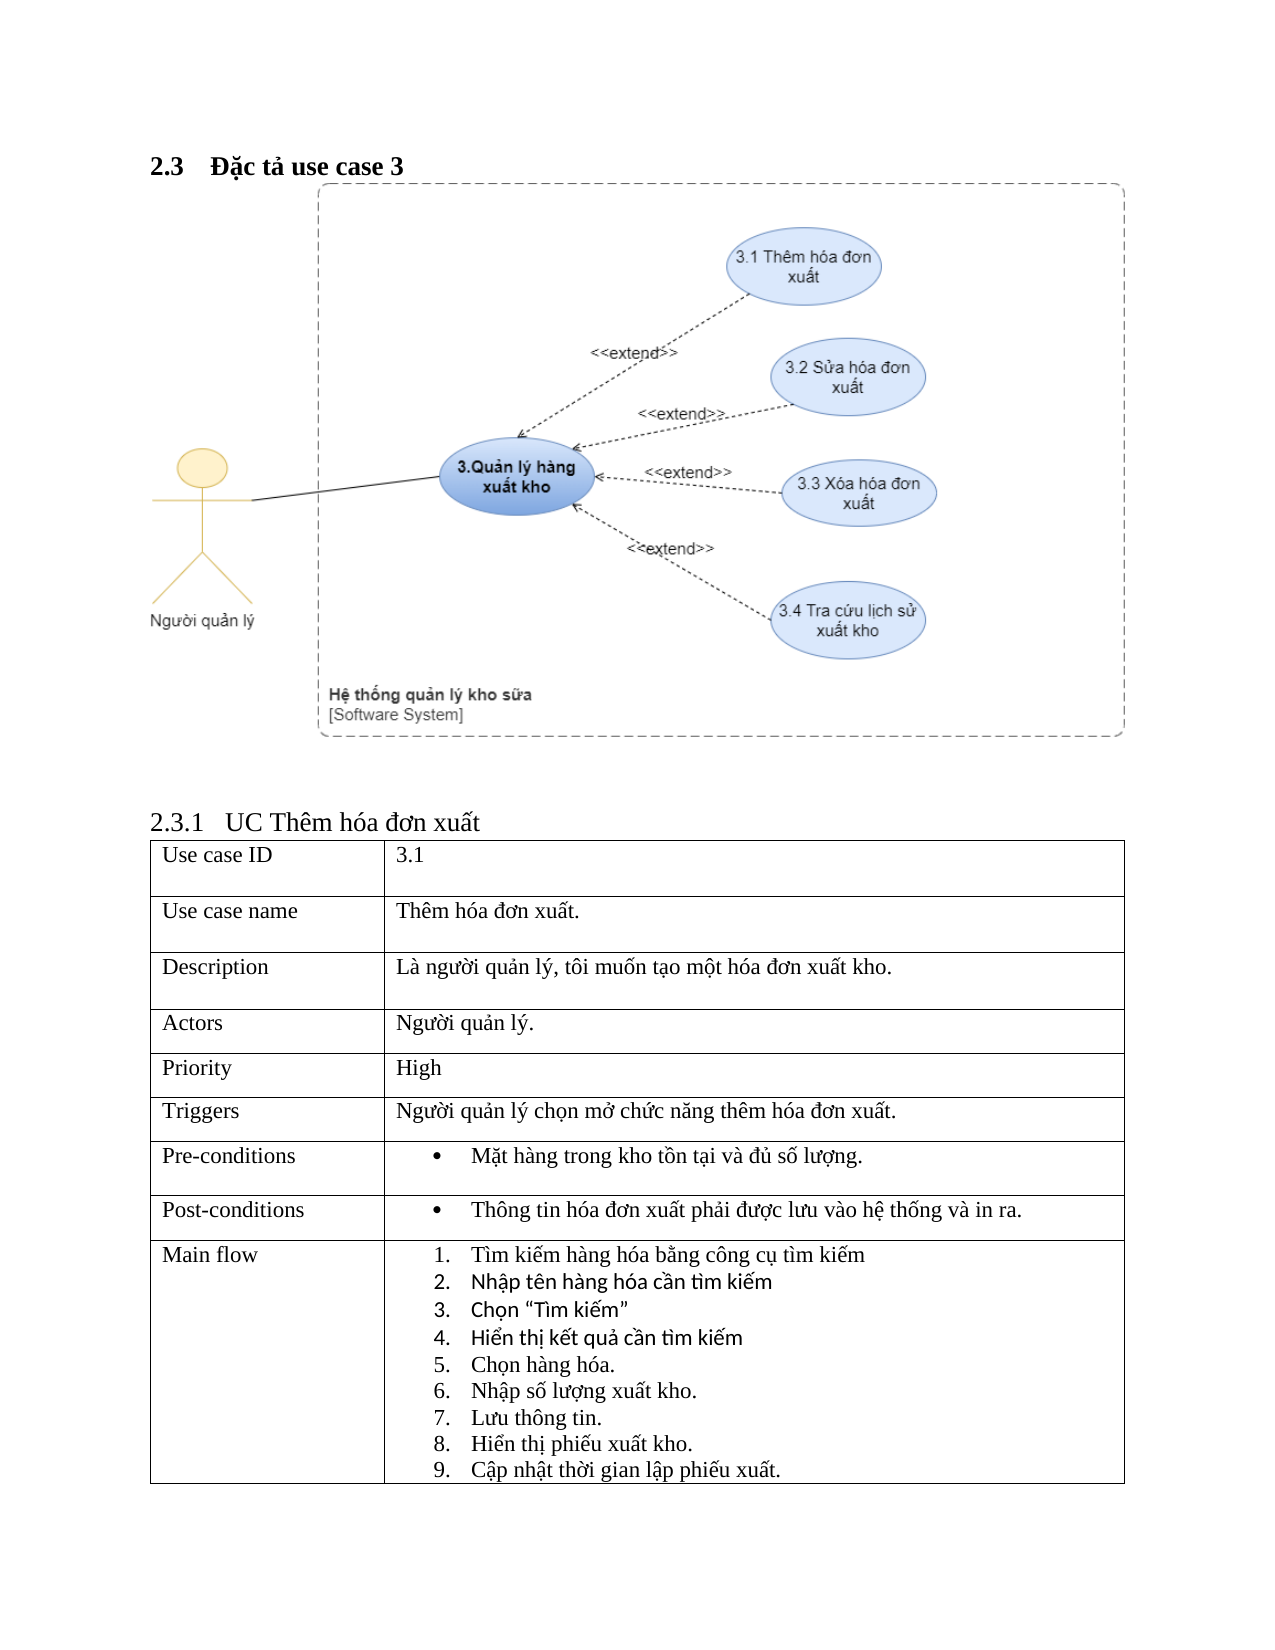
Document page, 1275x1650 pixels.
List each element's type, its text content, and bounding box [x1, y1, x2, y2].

table_cell Pre-conditions [151, 1142, 384, 1195]
table_cell High [385, 1054, 1124, 1097]
table_cell Là người quản lý, tôi muốn tạo một hóa đơn xuất kho. [385, 953, 1124, 1008]
table_cell Người quản lý chọn mở chức năng thêm hóa đơn xuất. [385, 1098, 1124, 1141]
table_cell Thêm hóa đơn xuất. [385, 897, 1124, 952]
table_cell Use case name [151, 897, 384, 952]
picture [150, 183, 1125, 738]
table_cell Post-conditions [151, 1196, 384, 1240]
table_cell Thông tin hóa đơn xuất phải được lưu vào hệ thống và in ra. [385, 1196, 1124, 1240]
subtitle UC Thêm hóa đơn xuất [150, 806, 1125, 838]
table_header 3.1 [385, 841, 1124, 896]
table_cell Người quản lý. [385, 1010, 1124, 1052]
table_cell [385, 1241, 1124, 1483]
table_cell Actors [151, 1010, 384, 1052]
table_cell Priority [151, 1054, 384, 1097]
table_cell Triggers [151, 1098, 384, 1141]
table_cell Description [151, 953, 384, 1008]
subtitle Đặc tả use case 3 [150, 150, 1125, 181]
table_cell Mặt hàng trong kho tồn tại và đủ số lượng. [385, 1142, 1124, 1195]
table_header Use case ID [151, 841, 384, 896]
table_cell Main flow [151, 1241, 384, 1483]
